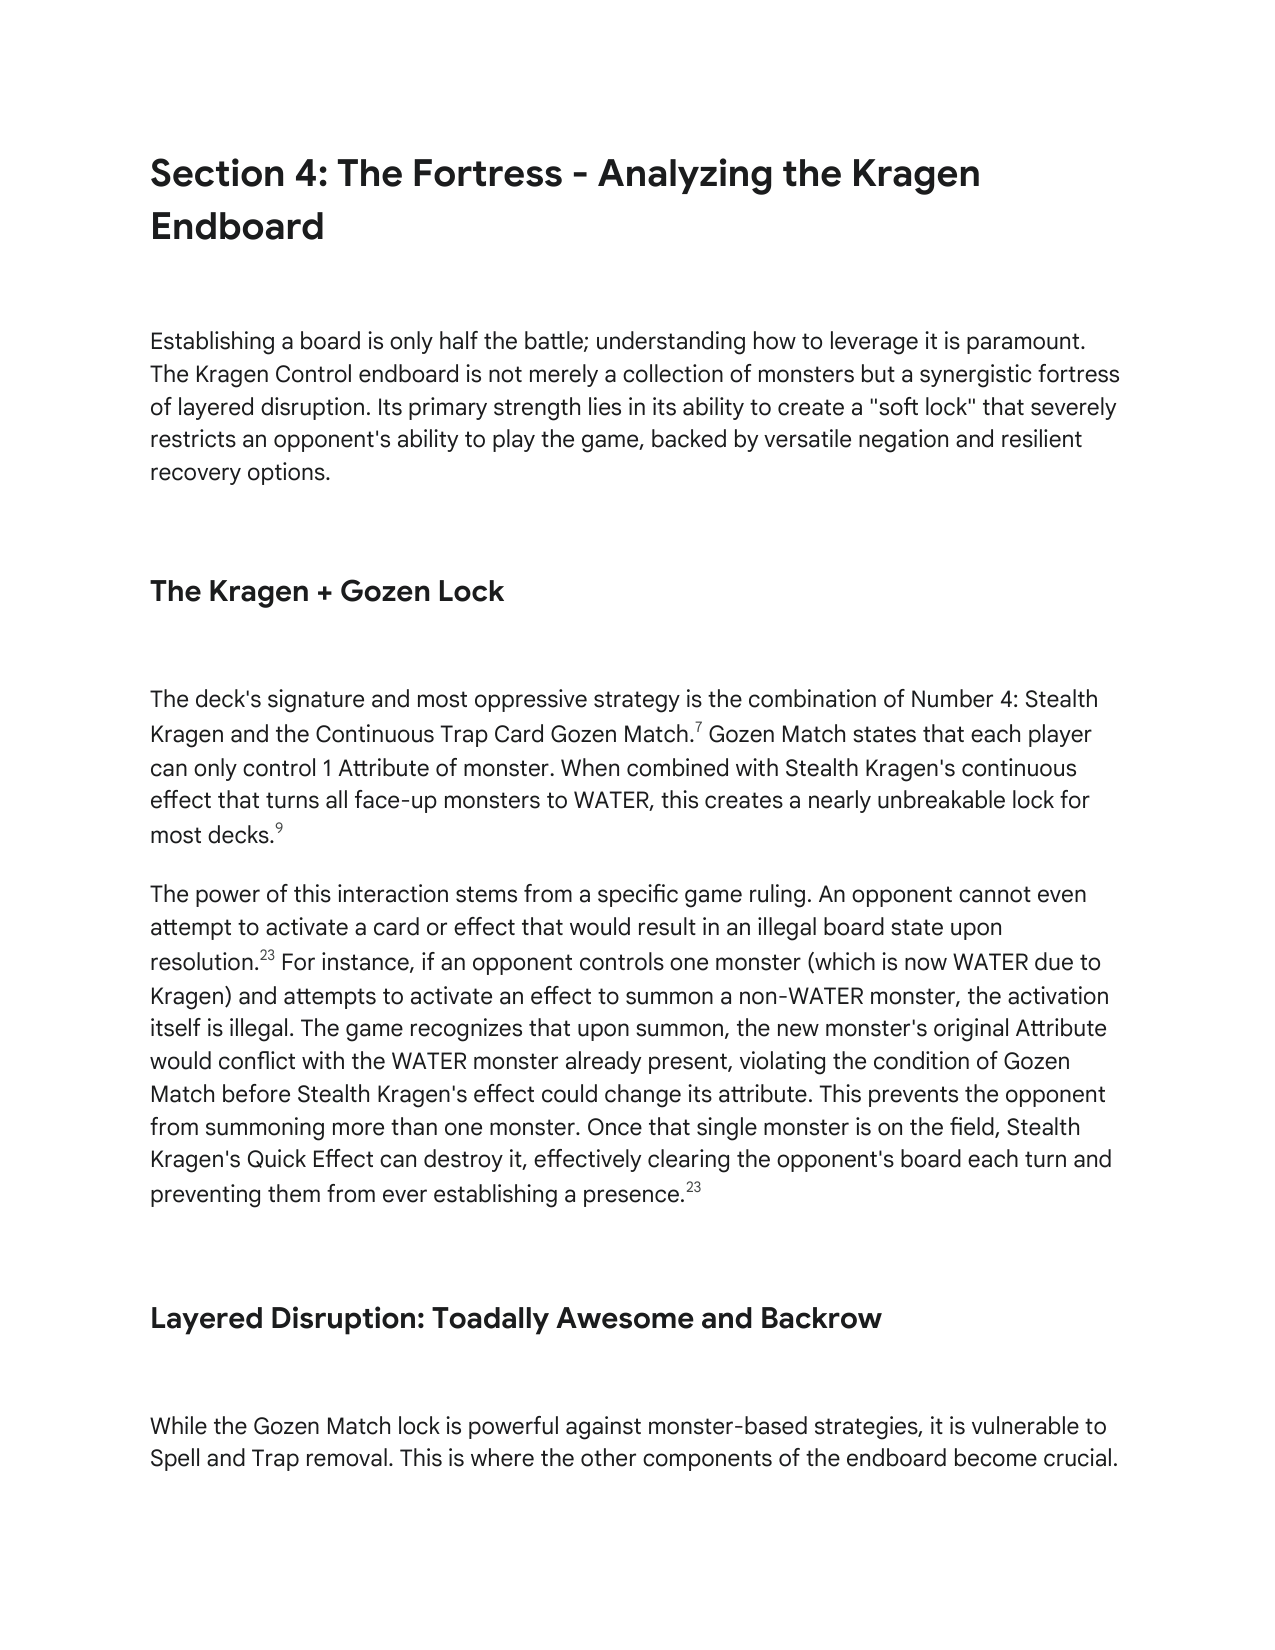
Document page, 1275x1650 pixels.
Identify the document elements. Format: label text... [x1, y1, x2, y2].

text The power of this interaction stems from a specific game ruling. An opponent cannot even attempt to activate a card or effect that would result in an illegal board state upon resolution.23 For instance, if an opponent controls one monster (which is now WATER due to Kragen) and attempts to activate an effect to summon a non-WATER monster, the activation itself is illegal. The game recognizes that upon summon, the new monster's original Attribute would conflict with the WATER monster already present, violating the condition of Gozen Match before Stealth Kragen's effect could change its attribute. This prevents the opponent from summoning more than one monster. Once that single monster is on the field, Stealth Kragen's Quick Effect can destroy it, effectively clearing the opponent's board each turn and preventing them from ever establishing a presence.23 [150, 880, 1125, 1210]
text While the Gozen Match lock is powerful against monster-based strategies, it is vulnerable to Spell and Trap removal. This is where the other components of the endboard become crucial. [150, 1412, 1125, 1473]
subtitle Section 4: The Fortress - Analyzing the Kragen Endboard [150, 150, 1125, 251]
subtitle Layered Disruption: Toadally Awesome and Backrow [150, 1300, 1125, 1337]
text The deck's signature and most oppressive strategy is the combination of Number 4: Stealth Kragen and the Continuous Trap Card Gozen Match.7 Gozen Match states that each player can only control 1 Attribute of monster. When combined with Stealth Kragen's continuous effect that turns all face-up monsters to WATER, this creates a nearly unbreakable lock for most decks.9 [150, 685, 1125, 851]
subtitle The Kragen + Gozen Lock [150, 573, 1125, 610]
text Establishing a board is only half the battle; understanding how to leverage it is paramount. The Kragen Control endboard is not merely a collection of monsters but a synergistic fortress of layered disruption. Its primary strength lies in its ability to create a "soft lock" that severely restricts an opponent's ability to play the game, backed by versatile negation and resilient recovery options. [150, 327, 1125, 487]
